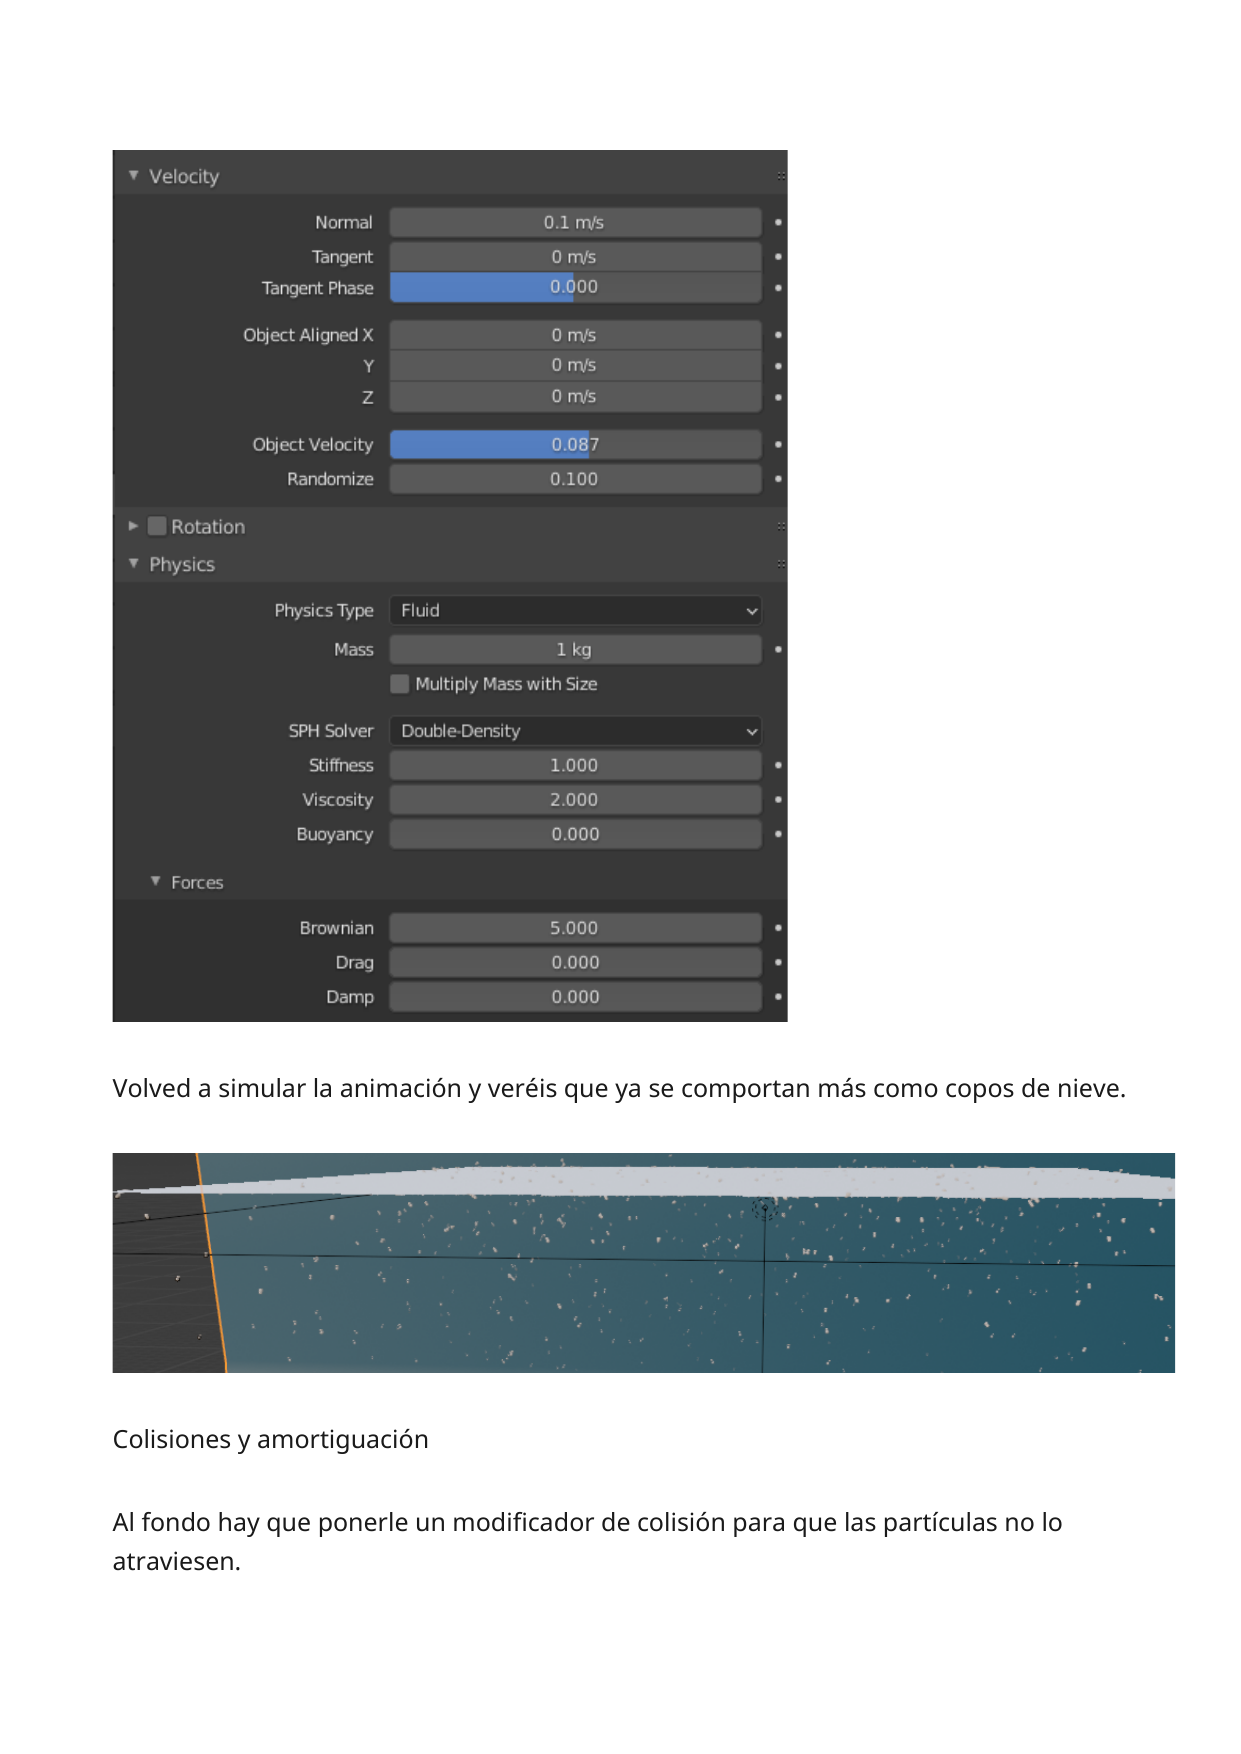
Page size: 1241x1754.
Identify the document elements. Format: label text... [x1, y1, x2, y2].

picture [112, 1153, 1175, 1373]
text Al fondo hay que ponerle un modificador de colisión para que las partículas no lo atraviesen. [112, 1504, 1128, 1577]
text Volved a simular la animación y veréis que ya se comportan más como copos de nieve. [112, 1071, 1128, 1105]
picture [112, 150, 788, 1022]
text Colisiones y amortiguación [112, 1421, 1128, 1455]
